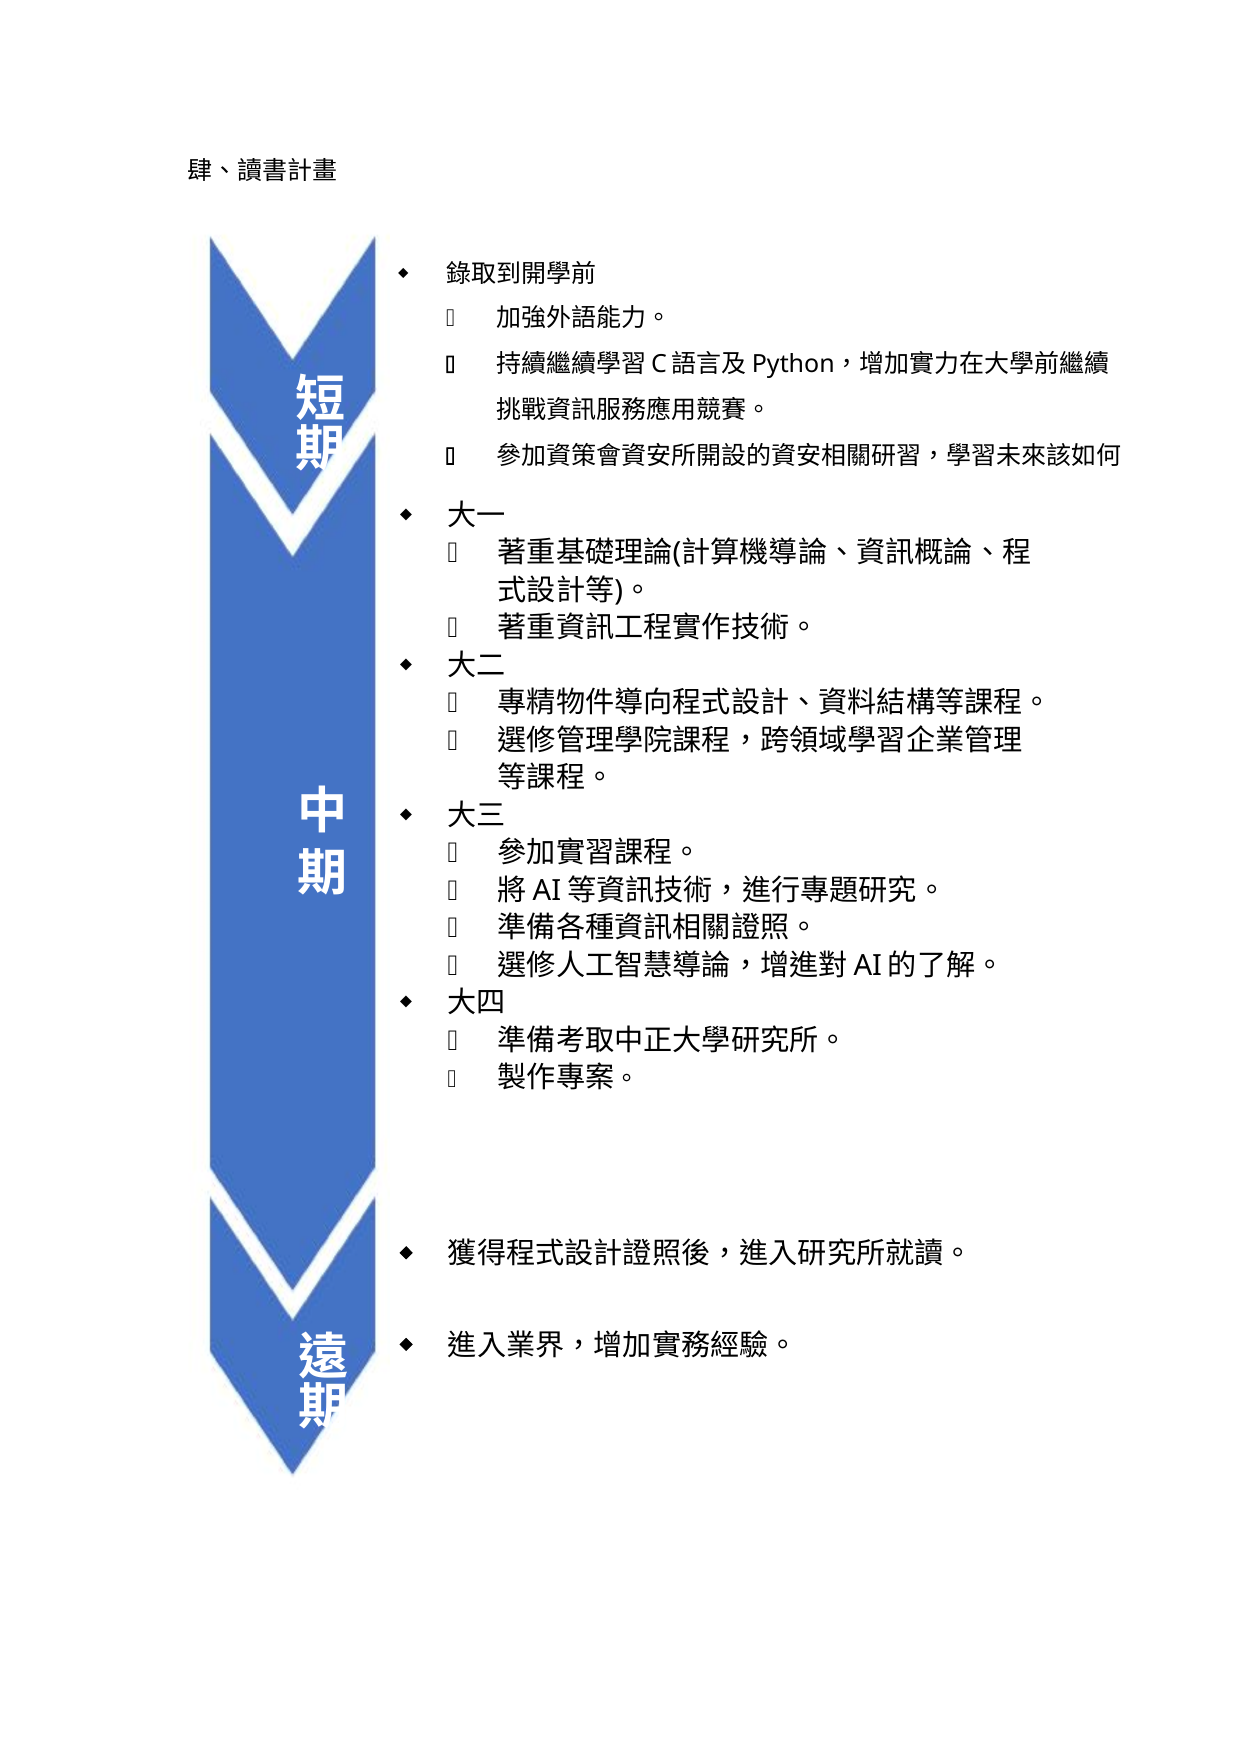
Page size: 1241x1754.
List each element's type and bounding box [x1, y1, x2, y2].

picture [189, 203, 389, 1501]
